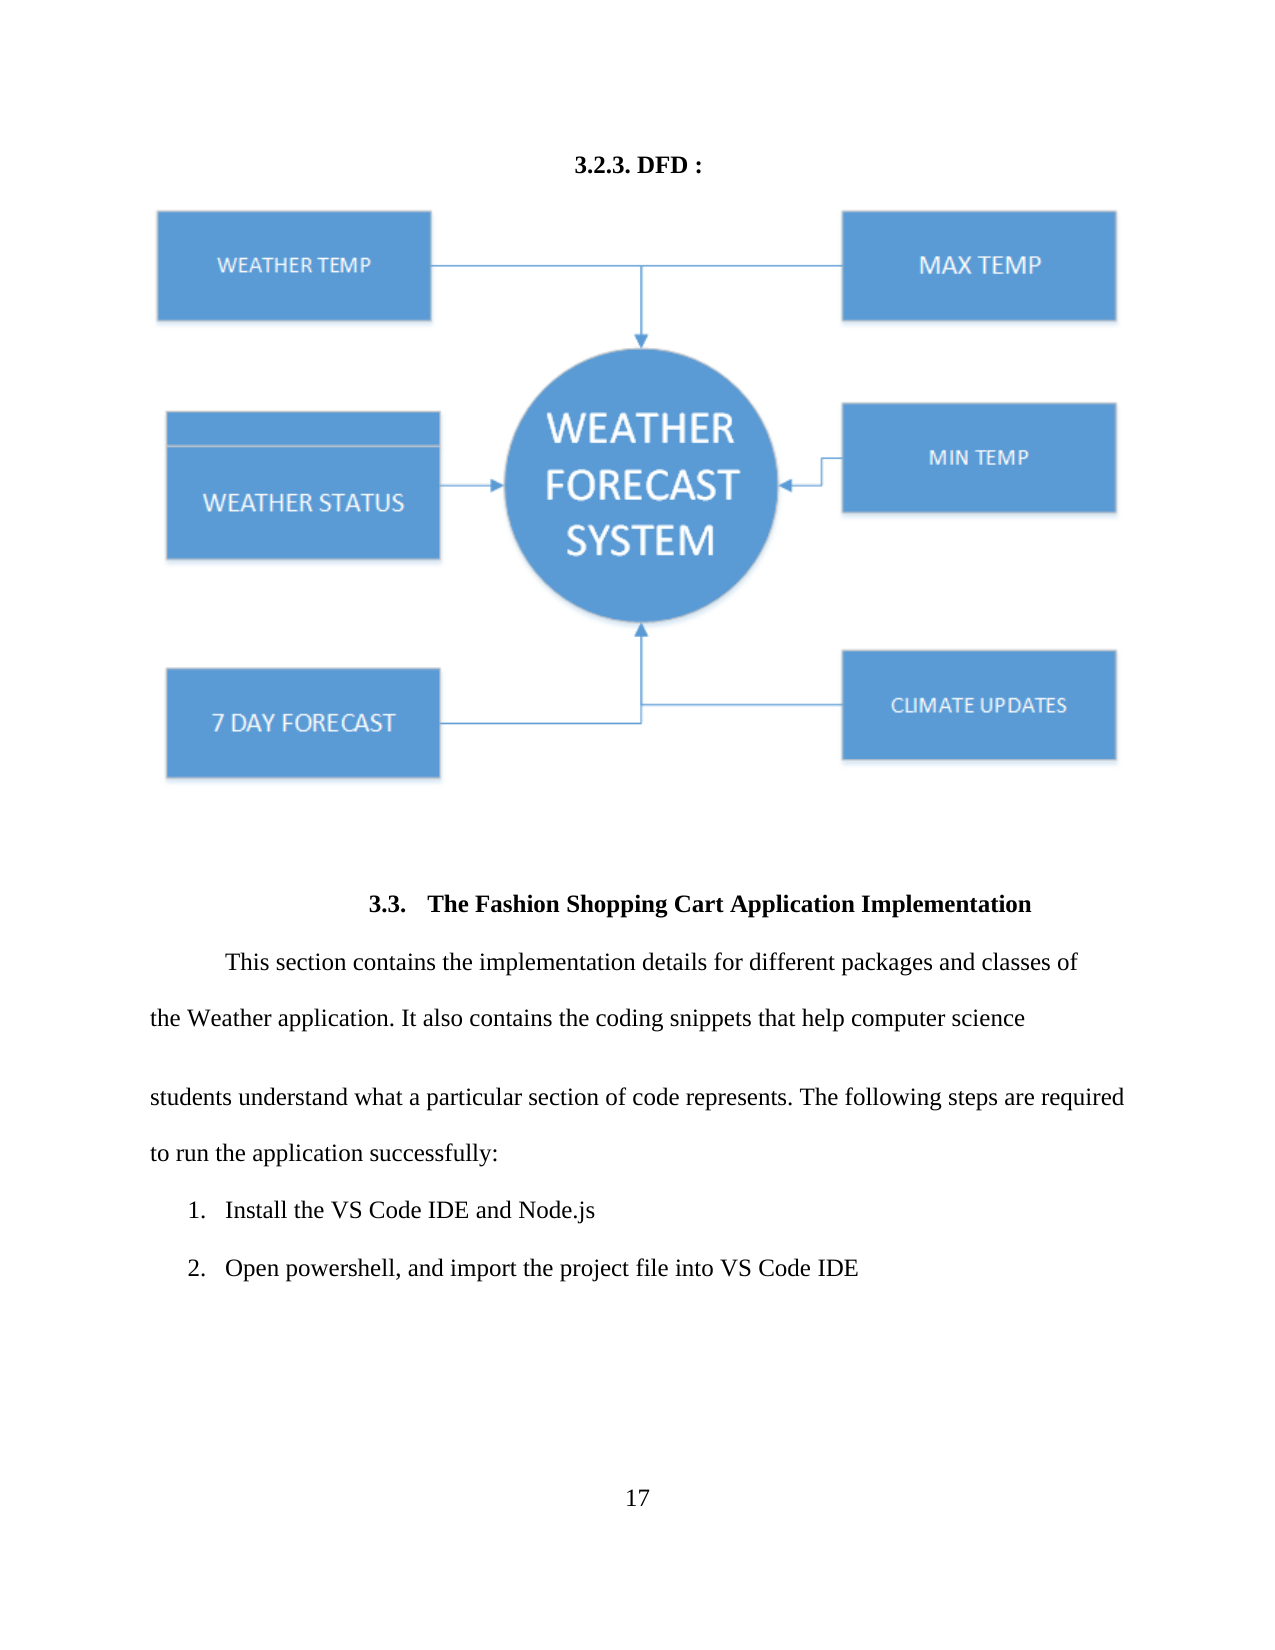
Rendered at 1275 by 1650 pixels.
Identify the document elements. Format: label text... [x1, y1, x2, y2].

picture [150, 207, 1125, 790]
text 3.3. The Fashion Shopping Cart Application Implementation [369, 889, 1125, 917]
list Install the VS Code IDE and Node.js [187, 1195, 1125, 1224]
text students understand what a particular section of code represents. The following steps are required to run the application successfully: [150, 1082, 1125, 1167]
list 17 [150, 1483, 1125, 1512]
text This section contains the implementation details for different packages and classes of the Weather application. It also contains the coding snippets that help computer science [150, 947, 1114, 1032]
list Open powershell, and import the project file into VS Code IDE [187, 1253, 1125, 1282]
text 3.2.3. DFD : [150, 150, 1127, 179]
